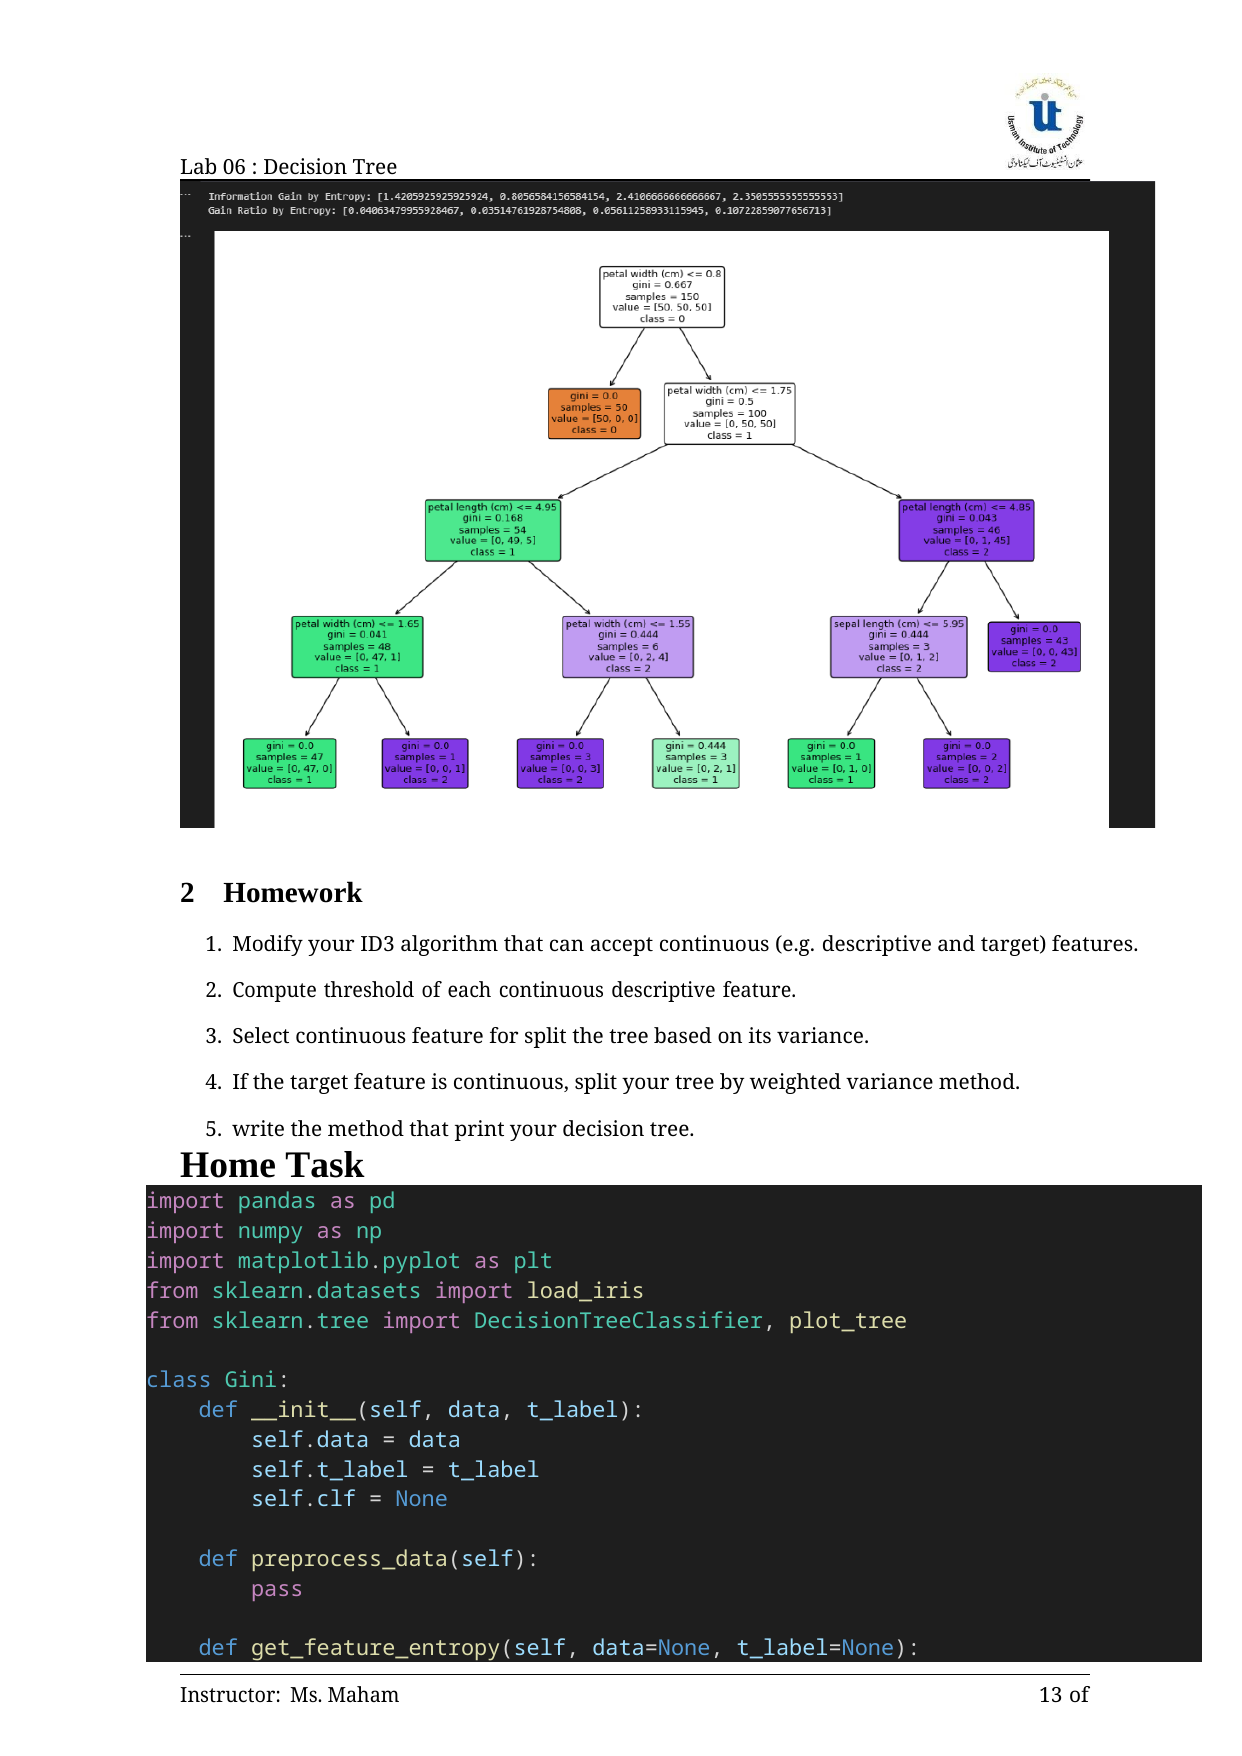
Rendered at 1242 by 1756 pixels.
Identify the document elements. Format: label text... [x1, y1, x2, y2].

list Compute threshold of each continuous descriptive feature. [205, 975, 1202, 1003]
text from sklearn.datasets import load_iris [146, 1275, 1202, 1304]
text from sklearn.tree import DecisionTreeClassifier, plot_tree [146, 1304, 1202, 1334]
text def get_feature_entropy(self, data=None, t_label=None): [146, 1632, 1202, 1662]
text class Gini: [146, 1364, 1202, 1394]
list write the method that print your decision tree. [205, 1114, 1202, 1142]
text self.clf = None [146, 1483, 1202, 1513]
text self.t_label = t_label [146, 1453, 1202, 1483]
text import pandas as pd [146, 1185, 1202, 1215]
subtitle Homework [180, 875, 1202, 909]
text def __init__(self, data, t_label): [146, 1394, 1202, 1424]
list Modify your ID3 algorithm that can accept continuous (e.g. descriptive and target) features. [205, 929, 1202, 957]
text pass [146, 1573, 1202, 1602]
list If the target feature is continuous, split your tree by weighted variance method. [205, 1067, 1202, 1096]
picture [1004, 73, 1085, 170]
text import numpy as np [146, 1215, 1202, 1245]
text import matplotlib.pyplot as plt [146, 1245, 1202, 1275]
text def preprocess_data(self): [146, 1543, 1202, 1573]
text self.data = data [146, 1424, 1202, 1453]
list Select continuous feature for split the tree based on its variance. [205, 1022, 1202, 1050]
picture [180, 181, 1155, 828]
subtitle Home Task [180, 1142, 1202, 1185]
